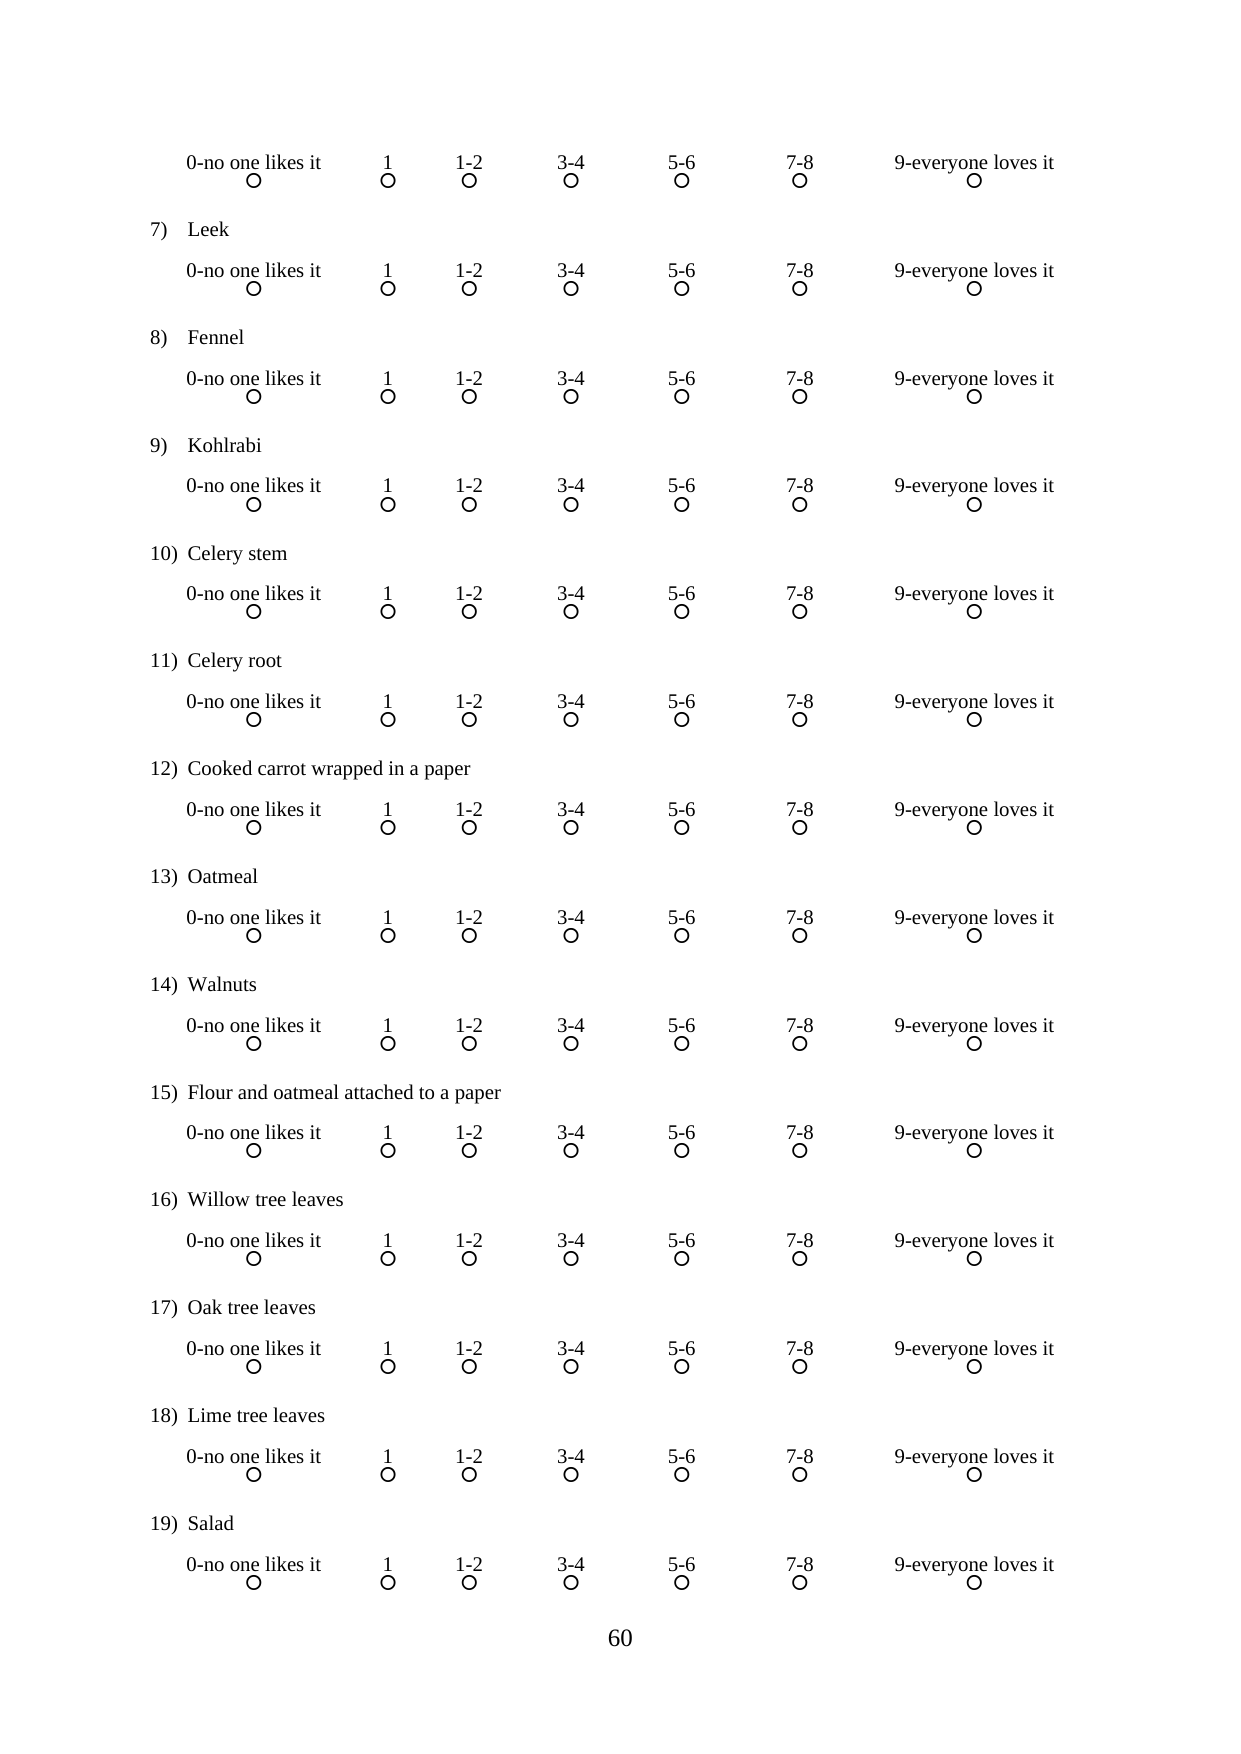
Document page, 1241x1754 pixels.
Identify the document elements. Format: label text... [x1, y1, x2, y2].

table_cell [357, 390, 419, 409]
table_cell [357, 605, 419, 624]
table_cell [357, 1468, 419, 1487]
table_cell [859, 821, 1090, 840]
table_cell [741, 713, 859, 732]
table_header 7-8 [741, 1120, 859, 1144]
table_header 9-everyone loves it [859, 905, 1090, 929]
table_cell [151, 713, 357, 732]
table_cell [151, 1360, 357, 1379]
table_cell [151, 1576, 357, 1594]
table_header 3-4 [519, 474, 622, 497]
table_cell [859, 282, 1090, 301]
table_header 1 [357, 150, 419, 174]
table_cell [741, 390, 859, 409]
list Leek [150, 217, 1090, 241]
table_header 5-6 [623, 1120, 741, 1144]
table_cell [519, 713, 622, 732]
table_cell [623, 282, 741, 301]
table_cell [741, 282, 859, 301]
table_cell [623, 1037, 741, 1056]
table_cell [623, 1468, 741, 1487]
table_header 7-8 [741, 474, 859, 497]
table_header 0-no one likes it [151, 689, 357, 713]
table_header 7-8 [741, 258, 859, 282]
table_cell [519, 1037, 622, 1056]
table_header 5-6 [623, 1444, 741, 1468]
table_cell [519, 390, 622, 409]
table_cell [859, 605, 1090, 624]
table_header 1-2 [419, 1336, 519, 1360]
table_header 1-2 [419, 1013, 519, 1037]
table_header 1 [357, 1336, 419, 1360]
list Oatmeal [150, 864, 1090, 888]
table_cell [859, 1468, 1090, 1487]
table_header 1 [357, 905, 419, 929]
table_cell [419, 1360, 519, 1379]
table_header 7-8 [741, 689, 859, 713]
table_header 9-everyone loves it [859, 366, 1090, 390]
table_cell [519, 1360, 622, 1379]
table_header 0-no one likes it [151, 1228, 357, 1252]
table_cell [151, 174, 357, 193]
table_header 3-4 [519, 1013, 622, 1037]
table_header 1 [357, 689, 419, 713]
table_header 5-6 [623, 474, 741, 497]
list Celery stem [150, 541, 1090, 564]
table_cell [519, 821, 622, 840]
table_header 1-2 [419, 905, 519, 929]
table_cell [151, 1037, 357, 1056]
list Salad [150, 1511, 1090, 1535]
table_cell [357, 174, 419, 193]
table_cell [623, 713, 741, 732]
table_cell [151, 1468, 357, 1487]
table_header 3-4 [519, 366, 622, 390]
table_header 7-8 [741, 797, 859, 821]
list Cooked carrot wrapped in a paper [150, 756, 1090, 780]
table_header 3-4 [519, 1228, 622, 1252]
table_header 0-no one likes it [151, 905, 357, 929]
table_cell [151, 498, 357, 516]
table_cell [519, 498, 622, 516]
table_cell [151, 1144, 357, 1163]
table_header 1-2 [419, 366, 519, 390]
table_header 1 [357, 1013, 419, 1037]
table_header 5-6 [623, 258, 741, 282]
table_cell [741, 498, 859, 516]
table_header 3-4 [519, 797, 622, 821]
table_cell [419, 390, 519, 409]
table_header 9-everyone loves it [859, 258, 1090, 282]
table_header 0-no one likes it [151, 1120, 357, 1144]
table_header 5-6 [623, 689, 741, 713]
table_header 3-4 [519, 1444, 622, 1468]
table_cell [859, 1037, 1090, 1056]
table_header 7-8 [741, 1444, 859, 1468]
table_cell [151, 929, 357, 948]
table_cell [357, 1144, 419, 1163]
table_cell [623, 605, 741, 624]
table_header 3-4 [519, 905, 622, 929]
table_header 9-everyone loves it [859, 689, 1090, 713]
table_header 7-8 [741, 1228, 859, 1252]
table_header 9-everyone loves it [859, 1336, 1090, 1360]
table_header 9-everyone loves it [859, 1120, 1090, 1144]
table_header 3-4 [519, 1552, 622, 1576]
table_cell [519, 1144, 622, 1163]
list Fennel [150, 325, 1090, 349]
table_cell [151, 605, 357, 624]
table_cell [357, 1252, 419, 1271]
table_cell [357, 1360, 419, 1379]
table_header 1 [357, 1552, 419, 1576]
table_header 5-6 [623, 150, 741, 174]
table_cell [151, 821, 357, 840]
list Celery root [150, 648, 1090, 672]
table_cell [741, 929, 859, 948]
table_header 1 [357, 797, 419, 821]
table_header 1-2 [419, 581, 519, 605]
table_header 1 [357, 1444, 419, 1468]
table_cell [859, 1252, 1090, 1271]
table_cell [859, 1144, 1090, 1163]
table_cell [519, 1468, 622, 1487]
table_header 5-6 [623, 797, 741, 821]
table_cell [419, 282, 519, 301]
list Walnuts [150, 972, 1090, 996]
table_cell [859, 713, 1090, 732]
table_cell [519, 1576, 622, 1594]
table_header 0-no one likes it [151, 474, 357, 497]
table_header 5-6 [623, 1228, 741, 1252]
table_header 1 [357, 474, 419, 497]
table_header 1 [357, 1120, 419, 1144]
list Lime tree leaves [150, 1403, 1090, 1427]
table_header 1-2 [419, 150, 519, 174]
table_cell [623, 498, 741, 516]
table_header 7-8 [741, 1013, 859, 1037]
table_header 5-6 [623, 1552, 741, 1576]
table_header 9-everyone loves it [859, 474, 1090, 497]
table_cell [741, 1037, 859, 1056]
list Willow tree leaves [150, 1187, 1090, 1211]
table_header 9-everyone loves it [859, 150, 1090, 174]
table_header 1-2 [419, 1444, 519, 1468]
table_header 9-everyone loves it [859, 1444, 1090, 1468]
table_cell [859, 390, 1090, 409]
table_header 0-no one likes it [151, 797, 357, 821]
table_header 1 [357, 1228, 419, 1252]
table_cell [419, 1252, 519, 1271]
table_cell [623, 1252, 741, 1271]
table_header 0-no one likes it [151, 1444, 357, 1468]
table_cell [419, 713, 519, 732]
table_cell [151, 1252, 357, 1271]
table_header 1 [357, 581, 419, 605]
table_header 0-no one likes it [151, 366, 357, 390]
table_cell [357, 821, 419, 840]
table_header 5-6 [623, 1013, 741, 1037]
table_header 0-no one likes it [151, 1013, 357, 1037]
table_cell [357, 282, 419, 301]
table_cell [519, 1252, 622, 1271]
table_cell [357, 929, 419, 948]
table_cell [741, 1252, 859, 1271]
table_cell [741, 1144, 859, 1163]
table_cell [859, 174, 1090, 193]
table_header 1 [357, 258, 419, 282]
table_header 3-4 [519, 689, 622, 713]
table_header 1-2 [419, 1120, 519, 1144]
table_cell [357, 498, 419, 516]
table_cell [623, 1360, 741, 1379]
list Oak tree leaves [150, 1295, 1090, 1319]
table_header 1-2 [419, 474, 519, 497]
table_cell [419, 1037, 519, 1056]
table_cell [741, 1576, 859, 1594]
table_header 5-6 [623, 366, 741, 390]
table_cell [151, 282, 357, 301]
table_cell [859, 1360, 1090, 1379]
table_cell [519, 929, 622, 948]
table_cell [741, 1360, 859, 1379]
table_cell [623, 929, 741, 948]
table_header 9-everyone loves it [859, 1552, 1090, 1576]
table_header 7-8 [741, 1336, 859, 1360]
table_cell [419, 821, 519, 840]
table_header 0-no one likes it [151, 581, 357, 605]
table_cell [419, 1468, 519, 1487]
table_header 5-6 [623, 581, 741, 605]
table_header 9-everyone loves it [859, 1013, 1090, 1037]
table_header 3-4 [519, 581, 622, 605]
table_header 5-6 [623, 1336, 741, 1360]
table_cell [419, 498, 519, 516]
table_cell [357, 1037, 419, 1056]
table_cell [623, 821, 741, 840]
table_header 1-2 [419, 258, 519, 282]
table_header 7-8 [741, 1552, 859, 1576]
table_header 7-8 [741, 366, 859, 390]
table_header 7-8 [741, 905, 859, 929]
table_cell [419, 605, 519, 624]
table_header 1-2 [419, 1228, 519, 1252]
table_cell [859, 498, 1090, 516]
table_cell [419, 1576, 519, 1594]
table_cell [151, 390, 357, 409]
table_cell [623, 1144, 741, 1163]
table_cell [419, 174, 519, 193]
table_header 5-6 [623, 905, 741, 929]
table_header 1 [357, 366, 419, 390]
table_header 7-8 [741, 581, 859, 605]
table_header 9-everyone loves it [859, 1228, 1090, 1252]
table_header 0-no one likes it [151, 258, 357, 282]
table_cell [859, 1576, 1090, 1594]
table_header 9-everyone loves it [859, 581, 1090, 605]
table_cell [623, 390, 741, 409]
table_cell [859, 929, 1090, 948]
table_cell [519, 605, 622, 624]
table_cell [519, 282, 622, 301]
table_header 3-4 [519, 1336, 622, 1360]
table_header 1-2 [419, 1552, 519, 1576]
table_cell [741, 174, 859, 193]
table_cell [741, 605, 859, 624]
table_header 3-4 [519, 258, 622, 282]
table_header 1-2 [419, 797, 519, 821]
table_cell [419, 929, 519, 948]
table_cell [357, 1576, 419, 1594]
list Flour and oatmeal attached to a paper [150, 1079, 1090, 1104]
table_header 0-no one likes it [151, 1552, 357, 1576]
table_header 1-2 [419, 689, 519, 713]
table_header 3-4 [519, 1120, 622, 1144]
table_header 9-everyone loves it [859, 797, 1090, 821]
table_cell [741, 1468, 859, 1487]
table_cell [623, 1576, 741, 1594]
table_header 0-no one likes it [151, 150, 357, 174]
table_cell [741, 821, 859, 840]
table_header 7-8 [741, 150, 859, 174]
table_header 3-4 [519, 150, 622, 174]
table_cell [519, 174, 622, 193]
table_cell [623, 174, 741, 193]
table_cell [419, 1144, 519, 1163]
table_header 0-no one likes it [151, 1336, 357, 1360]
table_cell [357, 713, 419, 732]
list Kohlrabi [150, 433, 1090, 457]
